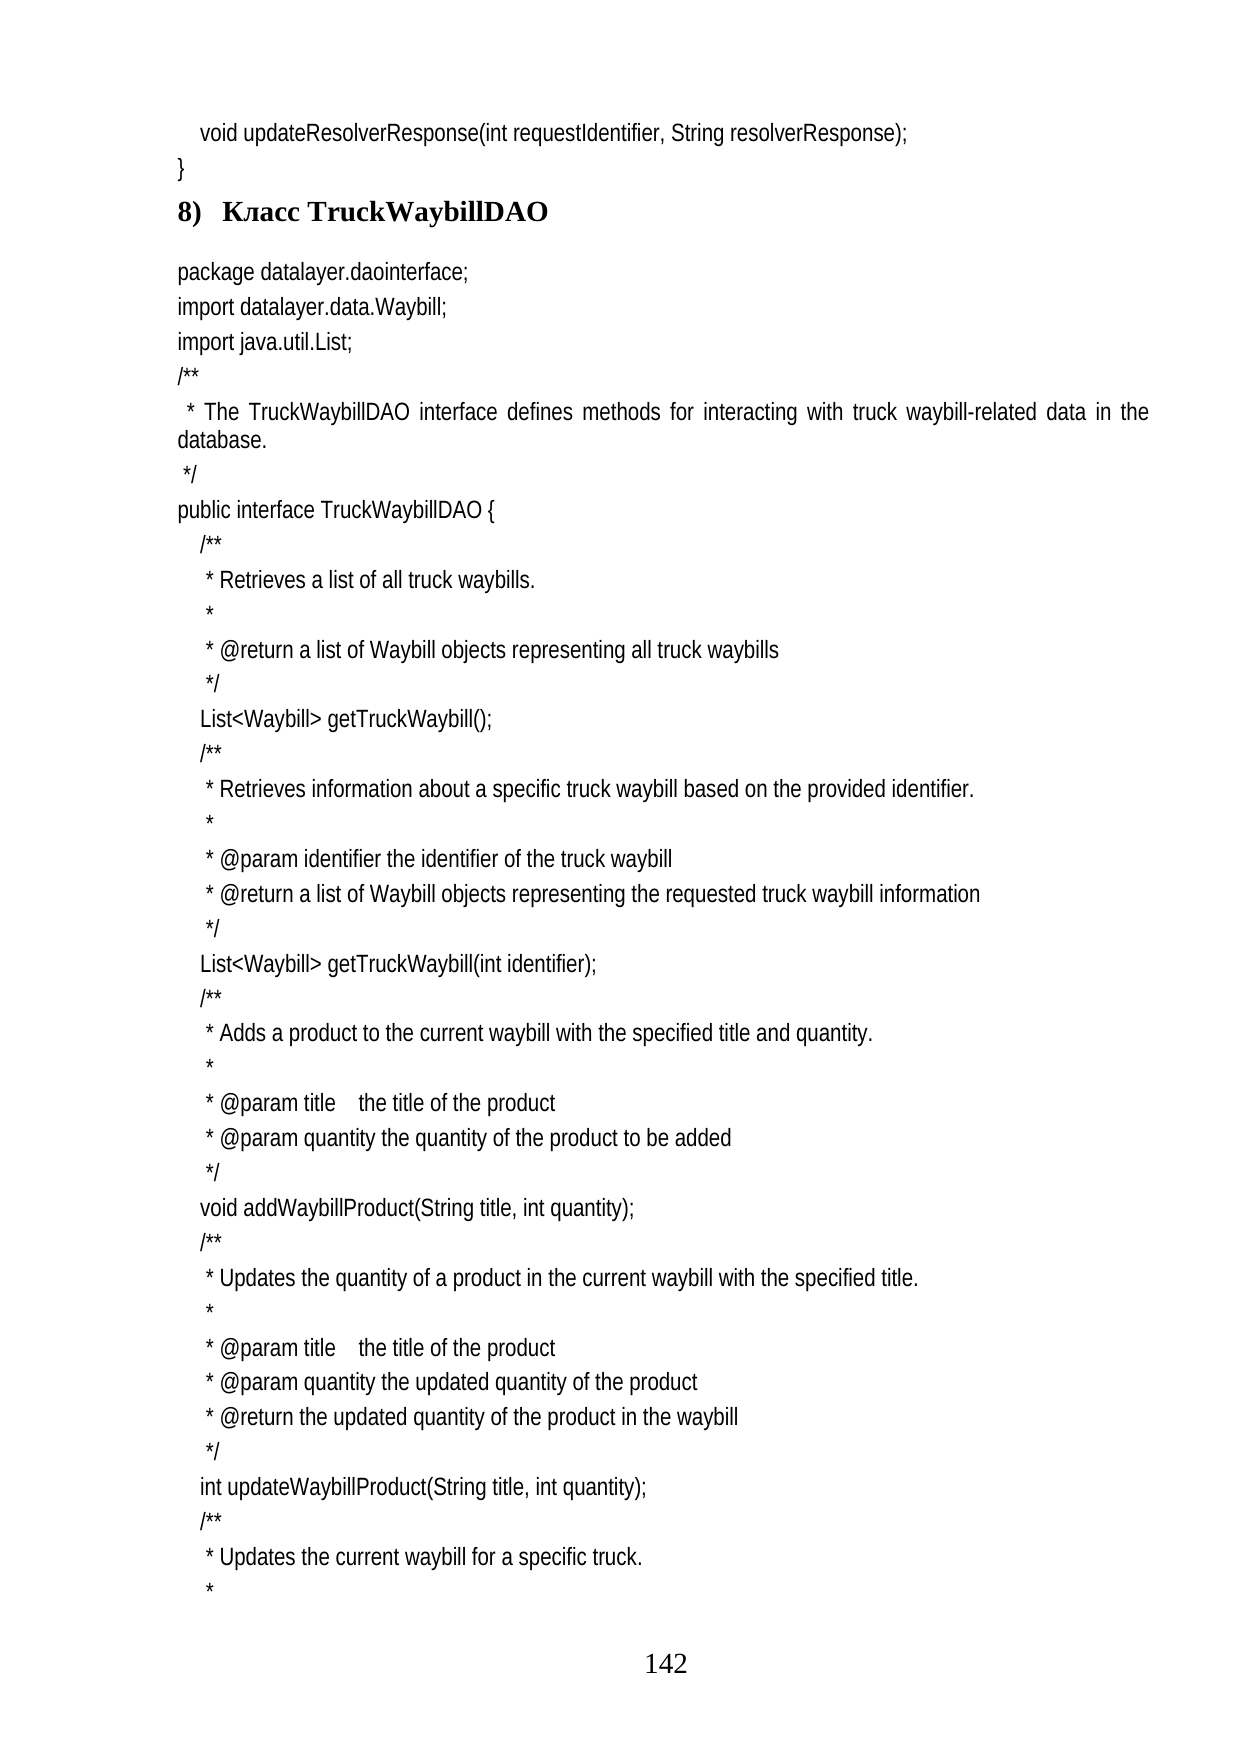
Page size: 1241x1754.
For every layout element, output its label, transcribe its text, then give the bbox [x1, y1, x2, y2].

text /** [177, 739, 1152, 768]
text */ [177, 460, 1152, 489]
text * @param title the title of the product [177, 1332, 1152, 1361]
text int updateWaybillProduct(String title, int quantity); [177, 1472, 1152, 1501]
text * @return the updated quantity of the product in the waybill [177, 1402, 1152, 1431]
text /** [177, 983, 1152, 1012]
text /** [177, 1228, 1152, 1256]
text public interface TruckWaybillDAO { [177, 495, 1152, 524]
text * Updates the current waybill for a specific truck. [177, 1542, 1152, 1571]
subtitle Класс TruckWaybillDAO [177, 194, 1152, 228]
text * Retrieves information about a specific truck waybill based on the provided identifier. [177, 774, 1152, 803]
text /** [177, 1507, 1152, 1536]
text */ [177, 1437, 1152, 1466]
text */ [177, 669, 1152, 698]
text * [177, 600, 1152, 628]
text List<Waybill> getTruckWaybill(); [177, 704, 1152, 733]
text * @return a list of Waybill objects representing all truck waybills [177, 634, 1152, 663]
text package datalayer.daointerface; [177, 257, 1152, 286]
text import datalayer.data.Waybill; [177, 292, 1152, 321]
text * [177, 1577, 1152, 1605]
text * @param quantity the quantity of the product to be added [177, 1123, 1152, 1152]
text * Adds a product to the current waybill with the specified title and quantity. [177, 1018, 1152, 1047]
text /** [177, 530, 1152, 558]
text */ [177, 1158, 1152, 1187]
text * [177, 1053, 1152, 1082]
text * [177, 809, 1152, 838]
text * The TruckWaybillDAO interface defines methods for interacting with truck waybill-related data in the database. [177, 397, 1152, 454]
text * @param identifier the identifier of the truck waybill [177, 844, 1152, 873]
text * [177, 1298, 1152, 1326]
text import java.util.List; [177, 327, 1152, 355]
text * Updates the quantity of a product in the current waybill with the specified title. [177, 1263, 1152, 1291]
text void addWaybillProduct(String title, int quantity); [177, 1193, 1152, 1222]
text List<Waybill> getTruckWaybill(int identifier); [177, 949, 1152, 977]
text * @param title the title of the product [177, 1088, 1152, 1117]
text /** [177, 362, 1152, 390]
text } [177, 153, 1152, 182]
text * @param quantity the updated quantity of the product [177, 1367, 1152, 1396]
text * Retrieves a list of all truck waybills. [177, 565, 1152, 593]
text */ [177, 914, 1152, 942]
text void updateResolverResponse(int requestIdentifier, String resolverResponse); [177, 118, 1152, 147]
text * @return a list of Waybill objects representing the requested truck waybill information [177, 879, 1152, 907]
